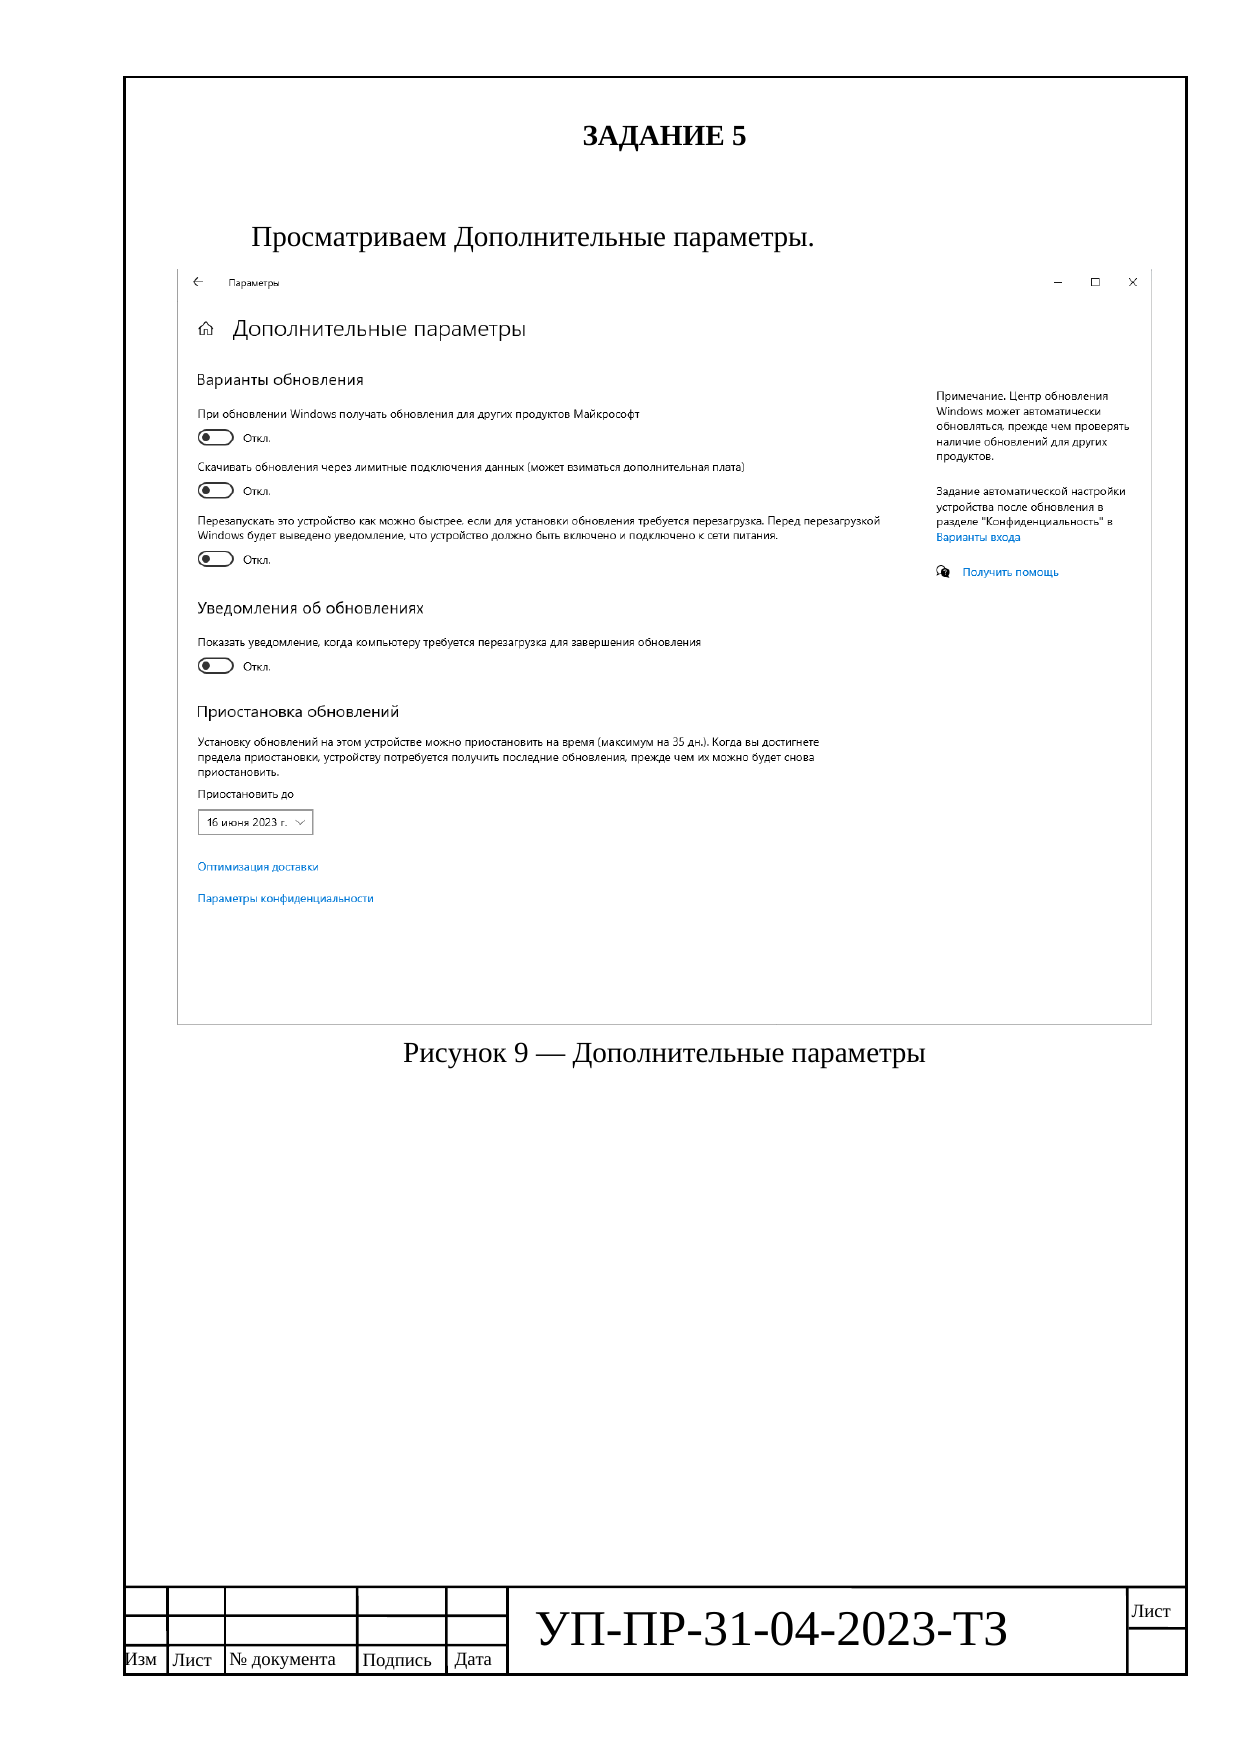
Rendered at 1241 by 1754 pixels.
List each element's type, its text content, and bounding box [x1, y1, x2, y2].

text Рисунок 9 — Дополнительные параметры [177, 1035, 1152, 1069]
text Просматриваем Дополнительные параметры. [177, 219, 1152, 252]
subtitle ЗАДАНИЕ 5 [177, 118, 1152, 152]
picture [177, 269, 1152, 1025]
